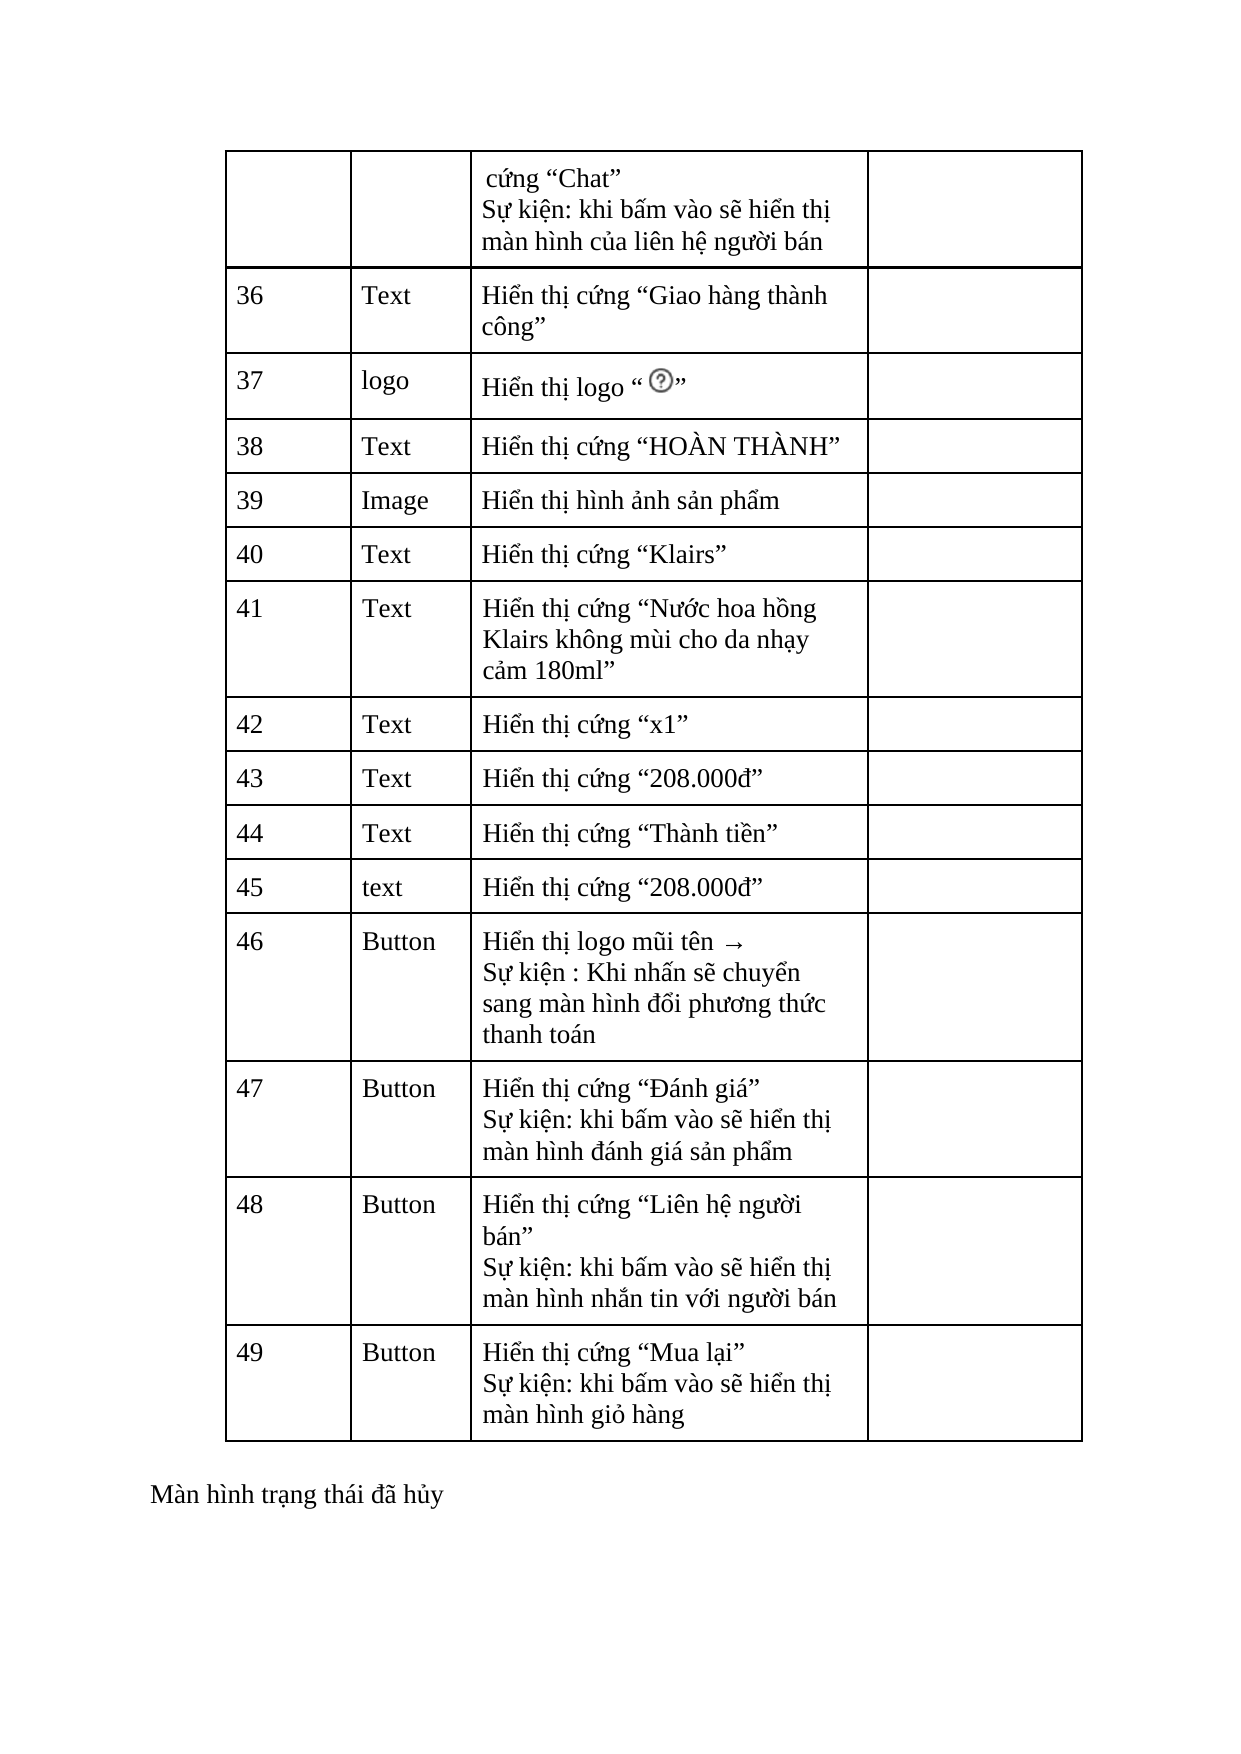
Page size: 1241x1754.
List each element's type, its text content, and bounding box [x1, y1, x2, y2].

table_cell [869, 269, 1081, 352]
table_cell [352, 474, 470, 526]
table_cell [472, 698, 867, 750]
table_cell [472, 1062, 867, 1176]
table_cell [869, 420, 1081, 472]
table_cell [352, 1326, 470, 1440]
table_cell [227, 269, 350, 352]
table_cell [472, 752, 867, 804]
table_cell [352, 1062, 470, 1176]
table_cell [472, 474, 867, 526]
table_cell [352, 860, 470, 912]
text Màn hình trạng thái đã hủy [150, 1478, 1090, 1509]
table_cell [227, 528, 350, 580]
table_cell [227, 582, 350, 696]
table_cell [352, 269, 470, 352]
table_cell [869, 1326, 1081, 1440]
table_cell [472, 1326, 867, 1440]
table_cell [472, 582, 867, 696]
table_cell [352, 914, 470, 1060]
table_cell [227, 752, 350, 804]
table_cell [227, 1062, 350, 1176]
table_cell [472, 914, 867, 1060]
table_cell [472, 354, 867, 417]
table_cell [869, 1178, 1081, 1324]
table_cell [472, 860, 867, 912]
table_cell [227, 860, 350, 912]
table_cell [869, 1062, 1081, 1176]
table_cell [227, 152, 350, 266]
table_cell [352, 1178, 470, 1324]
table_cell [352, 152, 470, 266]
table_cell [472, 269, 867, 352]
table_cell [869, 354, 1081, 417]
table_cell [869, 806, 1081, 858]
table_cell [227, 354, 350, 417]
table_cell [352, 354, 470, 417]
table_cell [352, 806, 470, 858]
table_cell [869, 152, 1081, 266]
picture [643, 364, 675, 396]
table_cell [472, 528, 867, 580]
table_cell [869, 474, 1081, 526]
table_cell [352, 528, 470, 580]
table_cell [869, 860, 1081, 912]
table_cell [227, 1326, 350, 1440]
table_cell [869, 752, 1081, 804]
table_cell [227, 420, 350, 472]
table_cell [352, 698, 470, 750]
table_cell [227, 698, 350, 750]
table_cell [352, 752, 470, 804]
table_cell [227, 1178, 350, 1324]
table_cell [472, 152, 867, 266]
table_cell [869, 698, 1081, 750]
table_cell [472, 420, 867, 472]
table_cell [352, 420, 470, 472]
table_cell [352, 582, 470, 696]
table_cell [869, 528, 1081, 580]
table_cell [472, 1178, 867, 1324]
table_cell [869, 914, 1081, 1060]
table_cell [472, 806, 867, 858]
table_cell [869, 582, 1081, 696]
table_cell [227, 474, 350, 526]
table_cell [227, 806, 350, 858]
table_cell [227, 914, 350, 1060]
